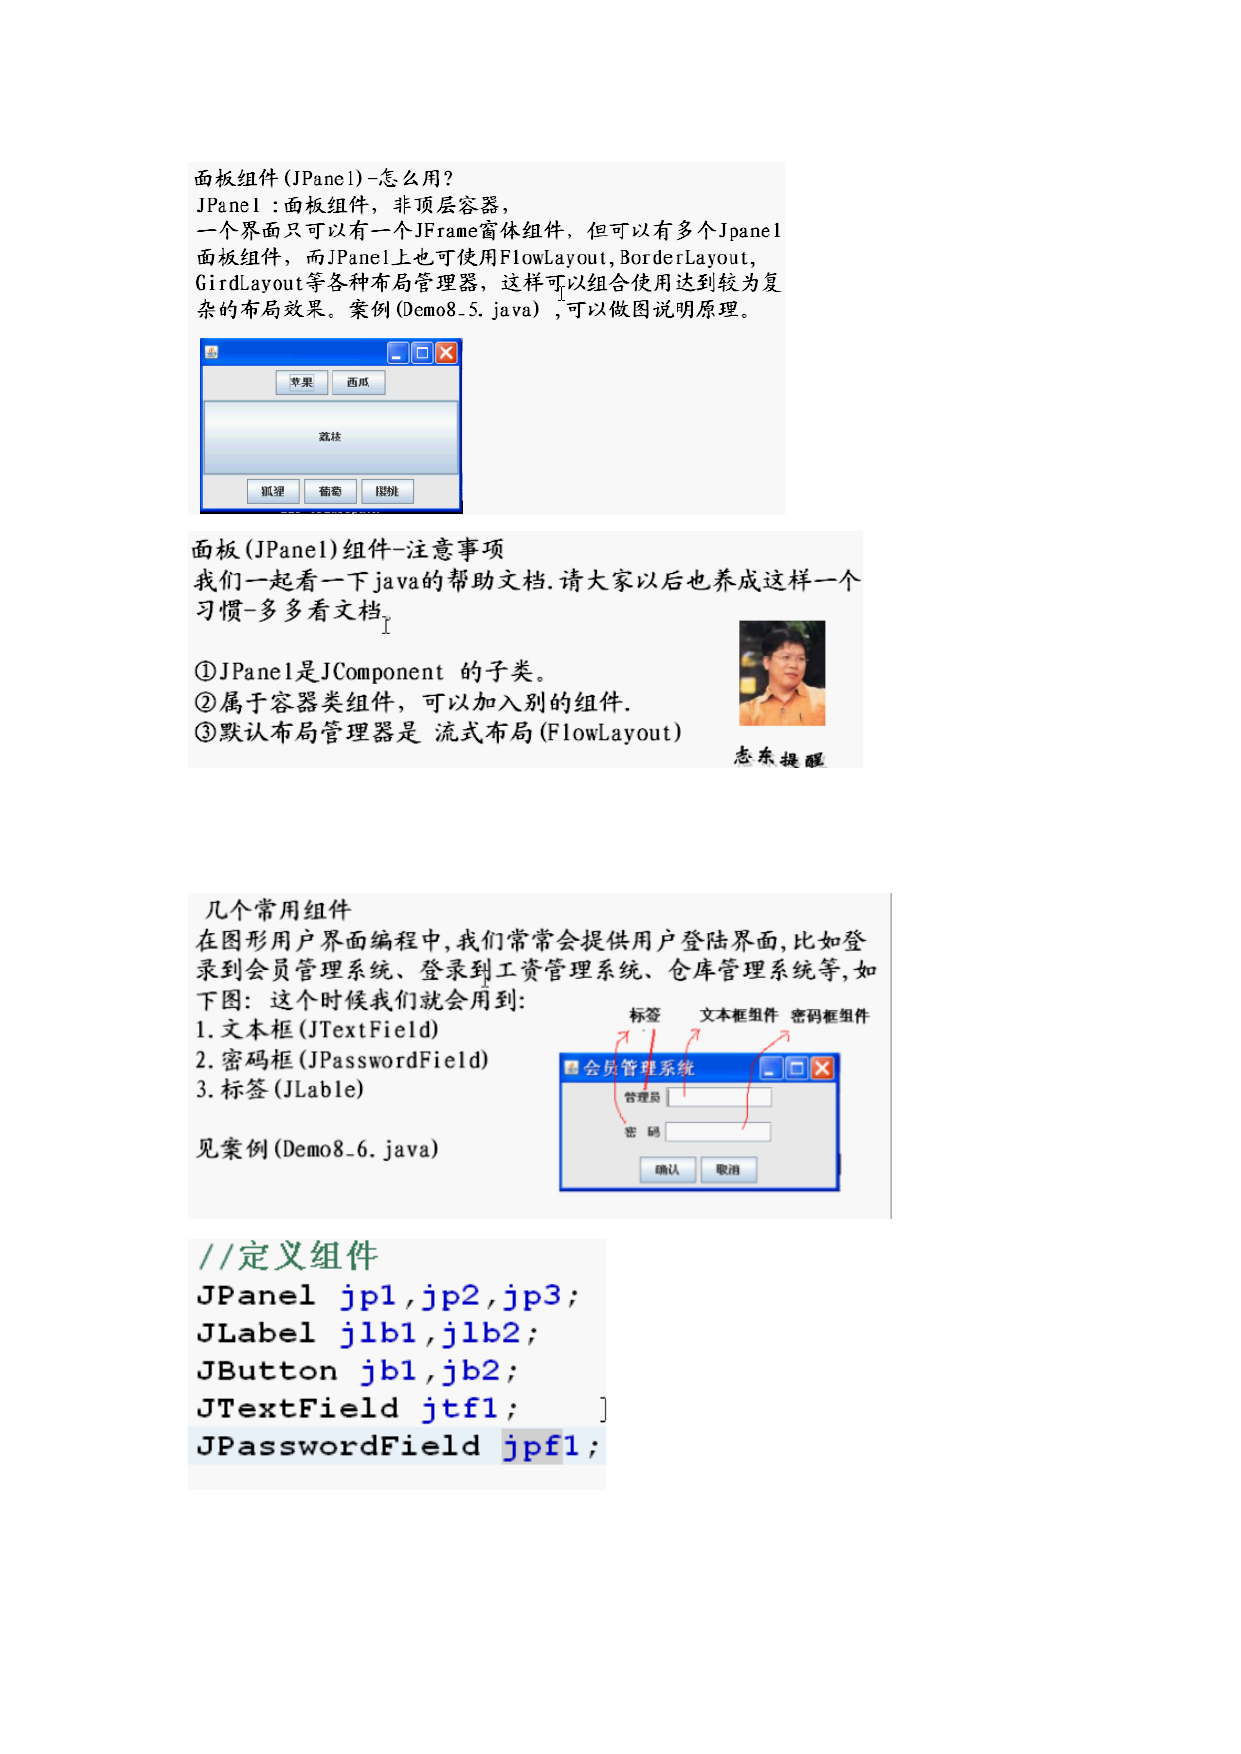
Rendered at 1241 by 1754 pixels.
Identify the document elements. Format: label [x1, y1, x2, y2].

picture [187, 162, 786, 515]
picture [187, 893, 892, 1219]
picture [187, 1239, 607, 1490]
picture [187, 531, 864, 768]
